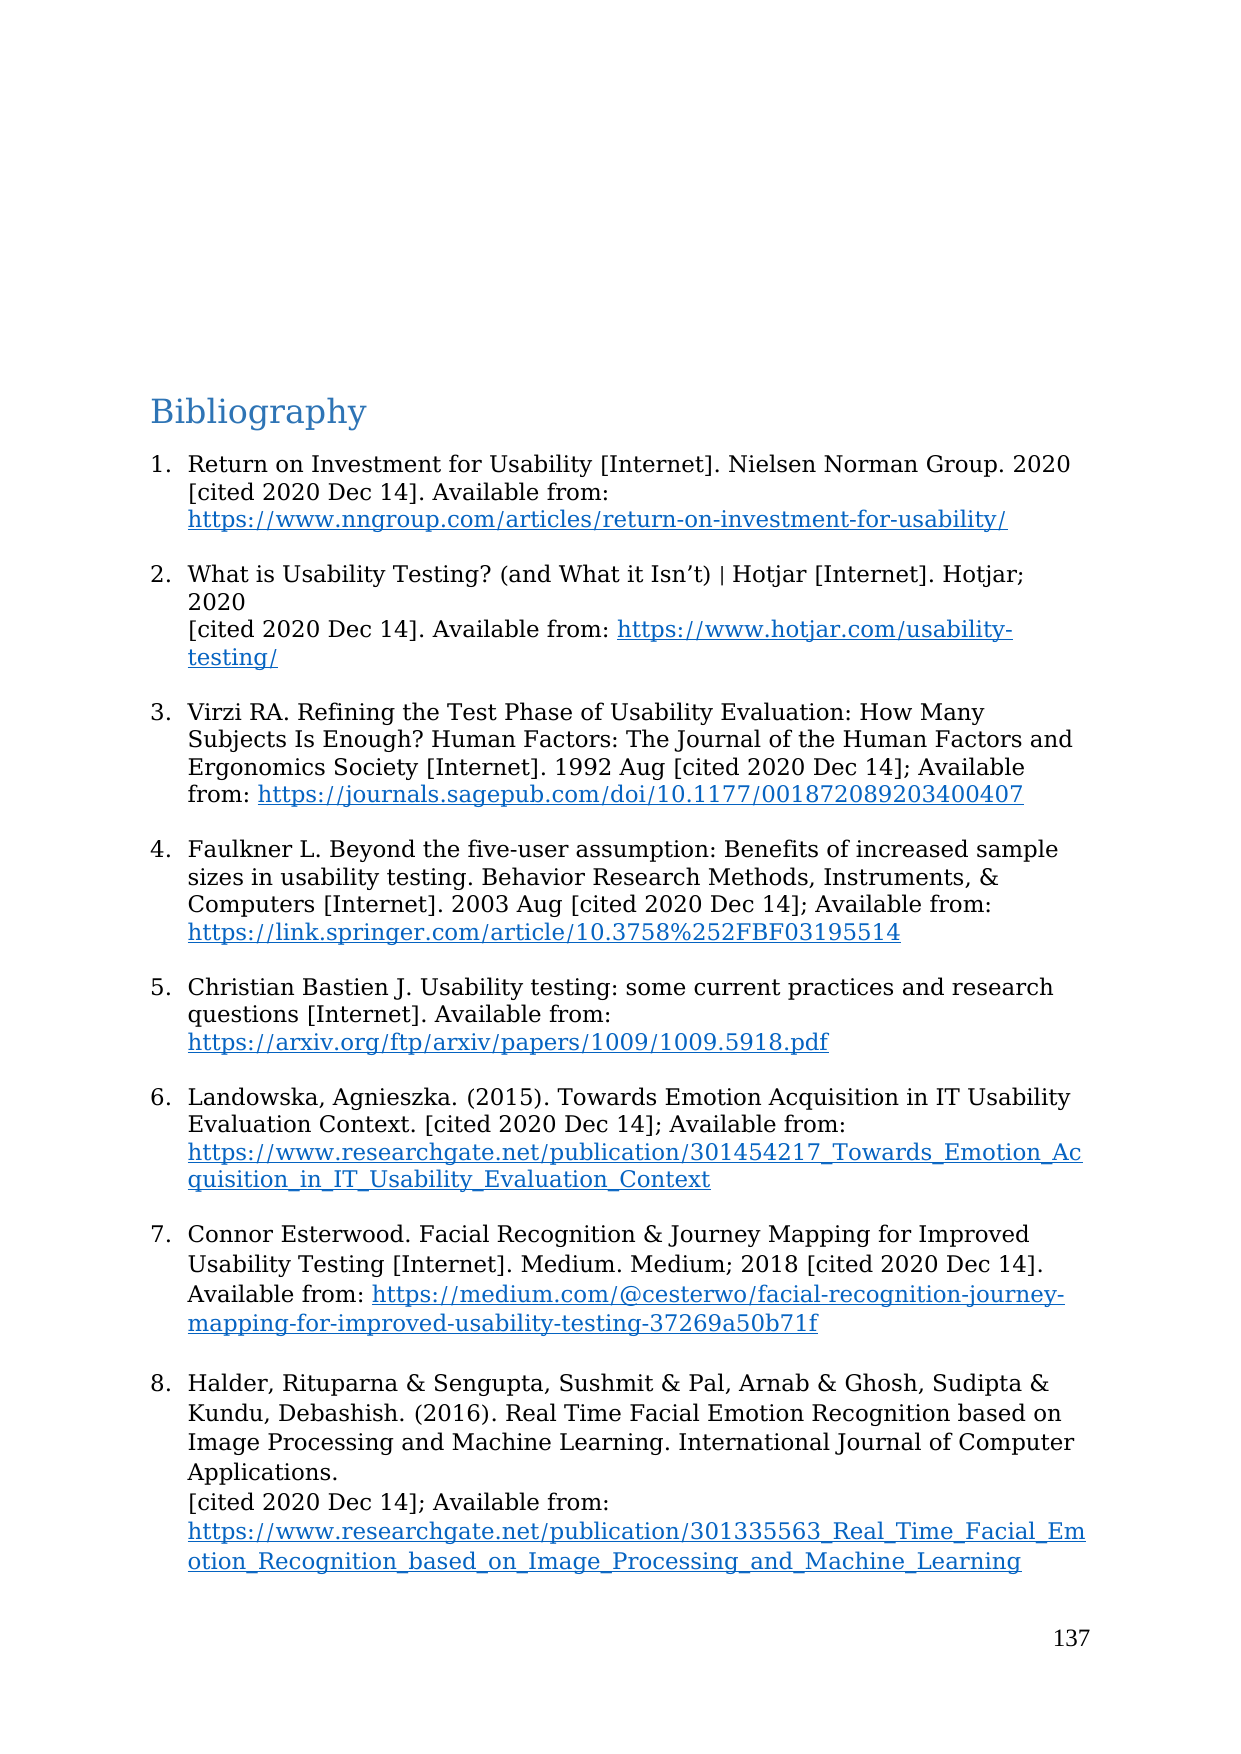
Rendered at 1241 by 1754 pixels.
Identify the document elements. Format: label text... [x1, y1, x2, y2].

list Halder, Rituparna & Sengupta, Sushmit & Pal, Arnab & Ghosh, Sudipta & Kundu, Debashish. (2016). Real Time Facial Emotion Recognition based on Image Processing and Machine Learning. International Journal of Computer Applications. [150, 1368, 1090, 1485]
subtitle Bibliography [150, 390, 1090, 430]
list Connor Esterwood. Facial Recognition & Journey Mapping for Improved Usability Testing [Internet]. Medium. Medium; 2018 [cited 2020 Dec 14]. Available from: https://medium.com/@cesterwo/facial-recognition-journey-mapping-for-improved-usability-testing-37269a50b71f [150, 1220, 1090, 1337]
list Landowska, Agnieszka. (2015). Towards Emotion Acquisition in IT Usability Evaluation Context. [cited 2020 Dec 14]; Available from: https://www.researchgate.net/publication/301454217_Towards_Emotion_Acquisition_in_IT_Usability_Evaluation_Context [150, 1083, 1090, 1193]
list Christian Bastien J. Usability testing: some current practices and research questions [Internet]. Available from: https://arxiv.org/ftp/arxiv/papers/1009/1009.5918.pdf [150, 973, 1090, 1055]
list What is Usability Testing? (and What it Isn’t) | Hotjar [Internet]. Hotjar; 2020 [150, 560, 1090, 615]
list [cited 2020 Dec 14]. Available from: https://www.hotjar.com/usability-testing/ [187, 615, 1090, 670]
list Faulkner L. Beyond the five-user assumption: Benefits of increased sample sizes in usability testing. Behavior Research Methods, Instruments, & Computers [Internet]. 2003 Aug [cited 2020 Dec 14]; Available from: https://link.springer.com/article/10.3758%252FBF03195514 [150, 835, 1090, 945]
list [cited 2020 Dec 14]; Available from: https://www.researchgate.net/publication/301335563_Real_Time_Facial_Emotion_Recognition_based_on_Image_Processing_and_Machine_Learning [187, 1487, 1090, 1574]
list Virzi RA. Refining the Test Phase of Usability Evaluation: How Many Subjects Is Enough? Human Factors: The Journal of the Human Factors and Ergonomics Society [Internet]. 1992 Aug [cited 2020 Dec 14]; Available from: https://journals.sagepub.com/doi/10.1177/001872089203400407 [150, 698, 1090, 808]
list Return on Investment for Usability [Internet]. Nielsen Norman Group. 2020 [cited 2020 Dec 14]. Available from: https://www.nngroup.com/articles/return-on-investment-for-usability/ [150, 450, 1090, 533]
